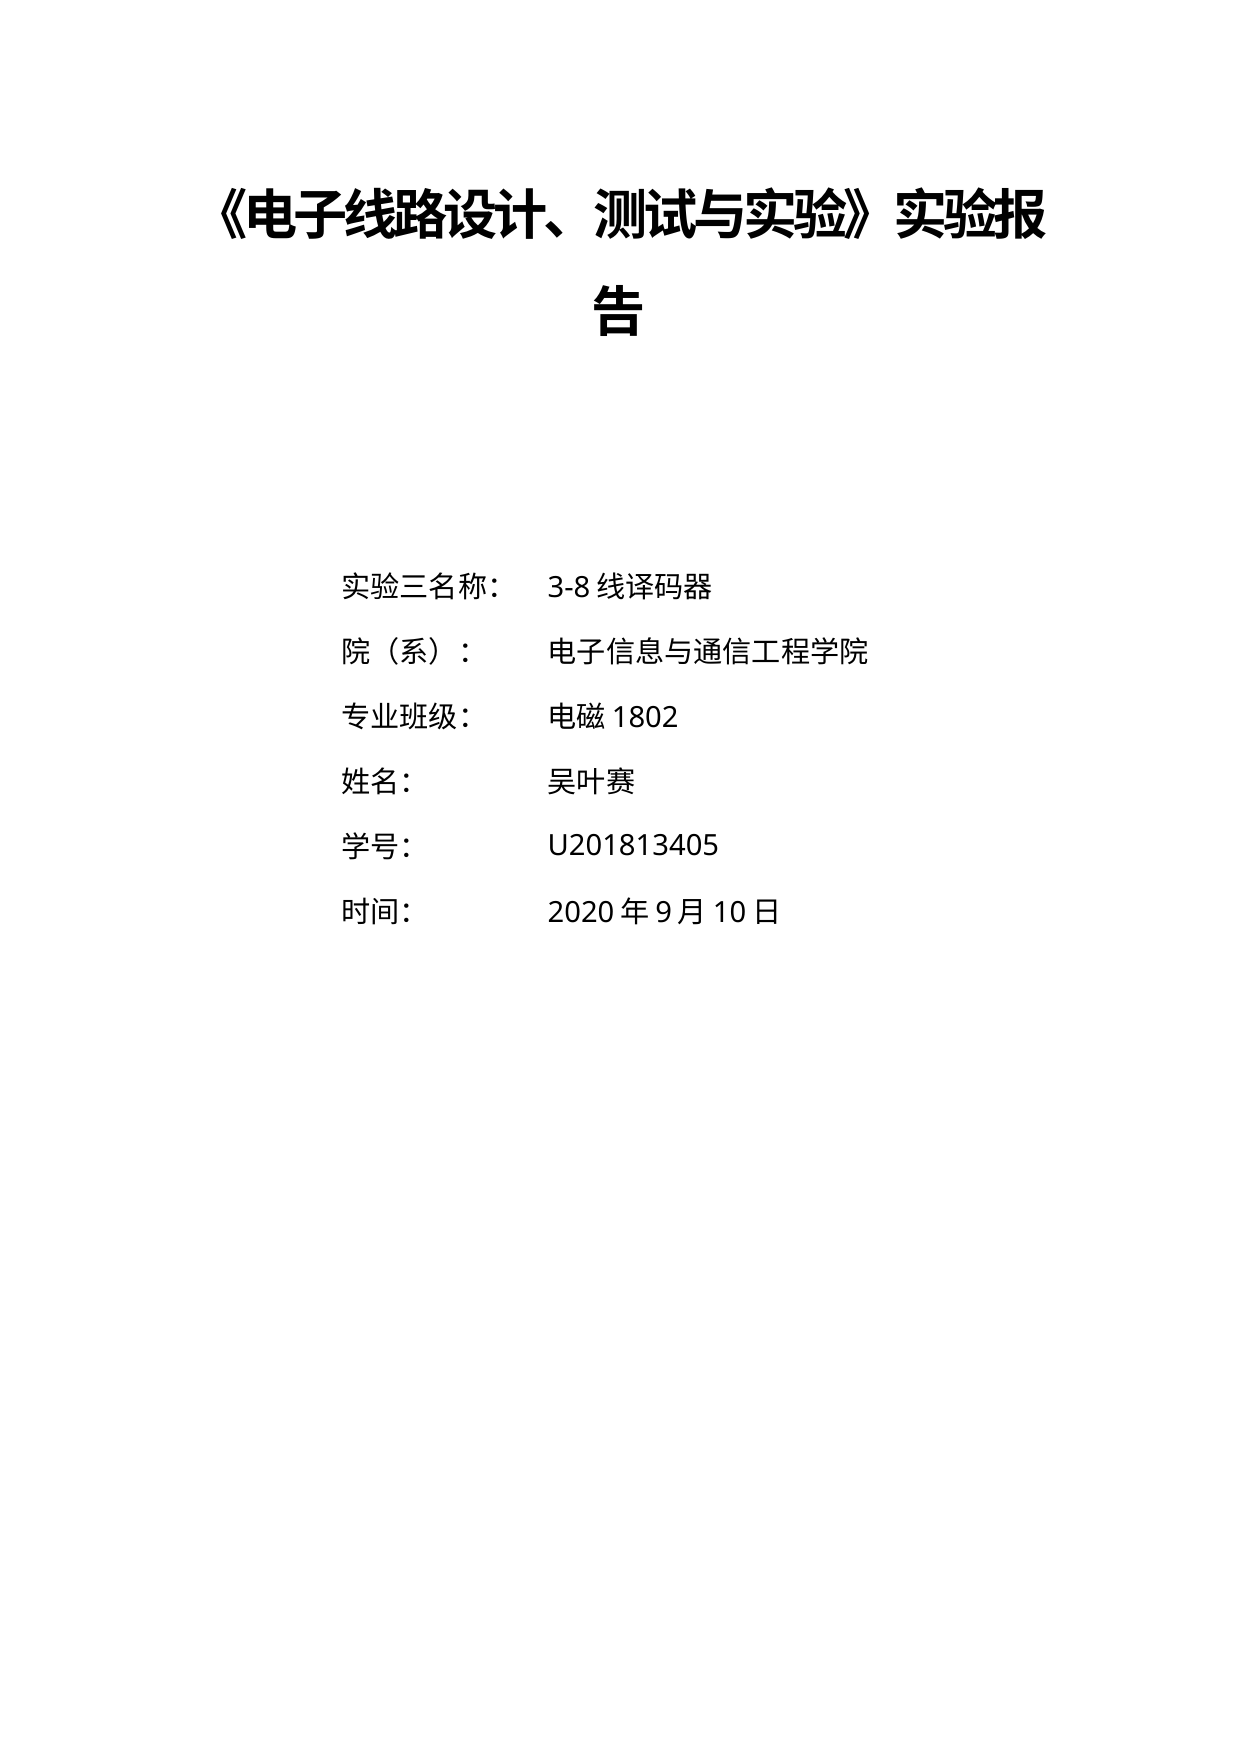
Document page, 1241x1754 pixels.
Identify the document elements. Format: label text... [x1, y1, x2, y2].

table_header 3-8线译码器 [536, 552, 934, 617]
table_cell U201813405 2020年9月10日 [536, 812, 934, 1527]
table_header 实验三名称： [330, 552, 536, 617]
table_cell 姓名： [330, 747, 536, 812]
table_cell 电磁1802 [536, 682, 934, 747]
table_cell 学号： 时间： [330, 812, 536, 1527]
table_cell 院（系）： [330, 617, 536, 682]
table_cell 电子信息与通信工程学院 [536, 617, 934, 682]
text 《电子线路设计、测试与实验》实验报告 [187, 162, 1053, 357]
table_cell 专业班级： [330, 682, 536, 747]
table_cell 吴叶赛 [536, 747, 934, 812]
